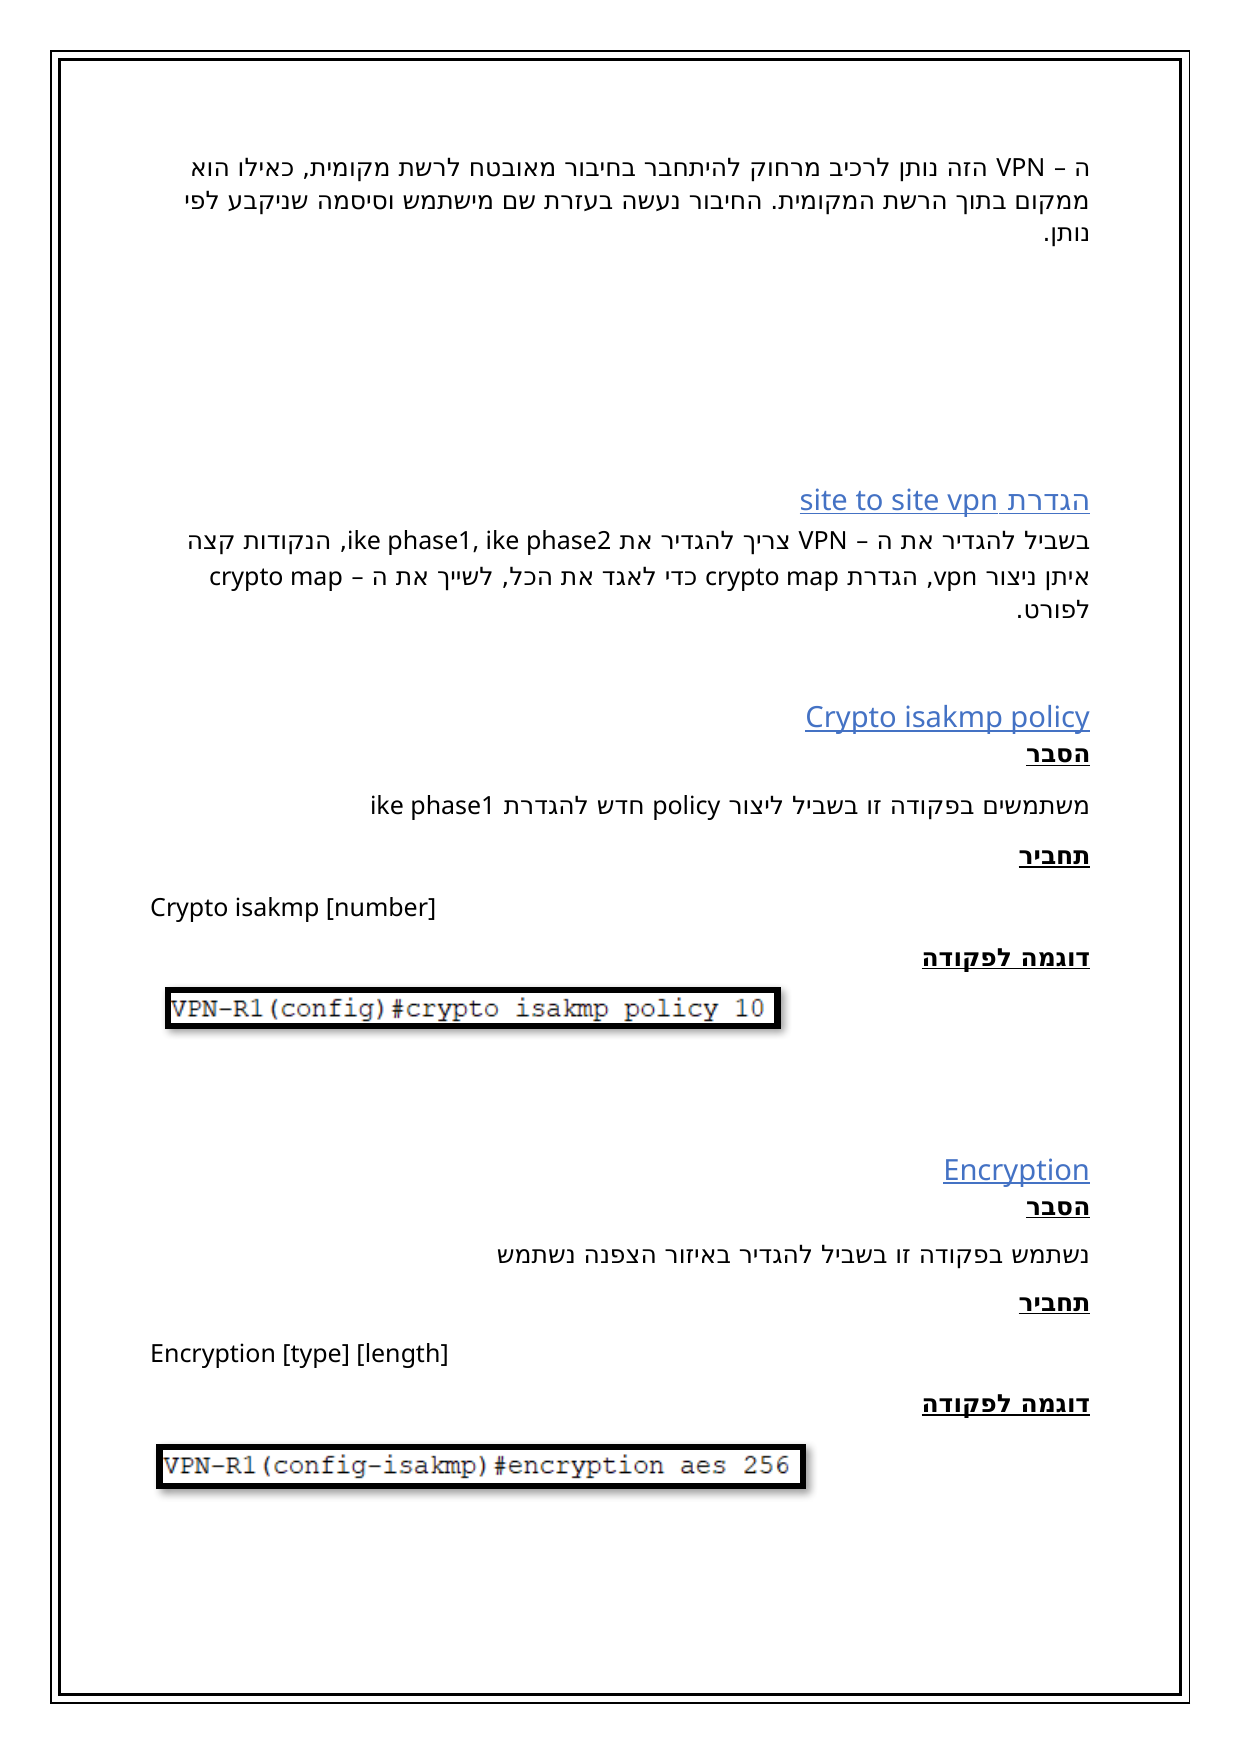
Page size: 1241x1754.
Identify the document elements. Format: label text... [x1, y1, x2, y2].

text דוגמה לפקודה [150, 943, 1090, 972]
text נשתמש בפקודה זו בשביל להגדיר באיזור הצפנה נשתמש [150, 1240, 1090, 1269]
text Encryption [type] [length] [150, 1336, 1090, 1370]
text בשביל להגדיר את ה – VPN צריך להגדיר את ike phase1, ike phase2, הנקודות קצה איתן ניצור vpn, הגדרת crypto map כדי לאגד את הכל, לשייך את ה – crypto map לפורט. [150, 522, 1090, 624]
picture [171, 993, 774, 1023]
text ה – VPN הזה נותן לרכיב מרחוק להיתחבר בחיבור מאובטח לרשת מקומית, כאילו הוא ממקום בתוך הרשת המקומית. החיבור נעשה בעזרת שם מישתמש וסיסמה שניקבע לפי נותן. [150, 150, 1090, 247]
subtitle Encryption [150, 1149, 1090, 1188]
text Crypto isakmp [number] [150, 889, 1090, 923]
subtitle הגדרת site to site vpn [150, 480, 1090, 519]
text דוגמה לפקודה [150, 1389, 1090, 1419]
subtitle Crypto isakmp policy [150, 697, 1090, 736]
text הסבר [150, 739, 1090, 769]
text תחביר [150, 1288, 1090, 1317]
text הסבר [150, 1192, 1090, 1221]
text משתמשים בפקודה זו בשביל ליצור policy חדש להגדרת ike phase1 [150, 788, 1090, 822]
picture [163, 1450, 800, 1483]
text תחביר [150, 841, 1090, 870]
